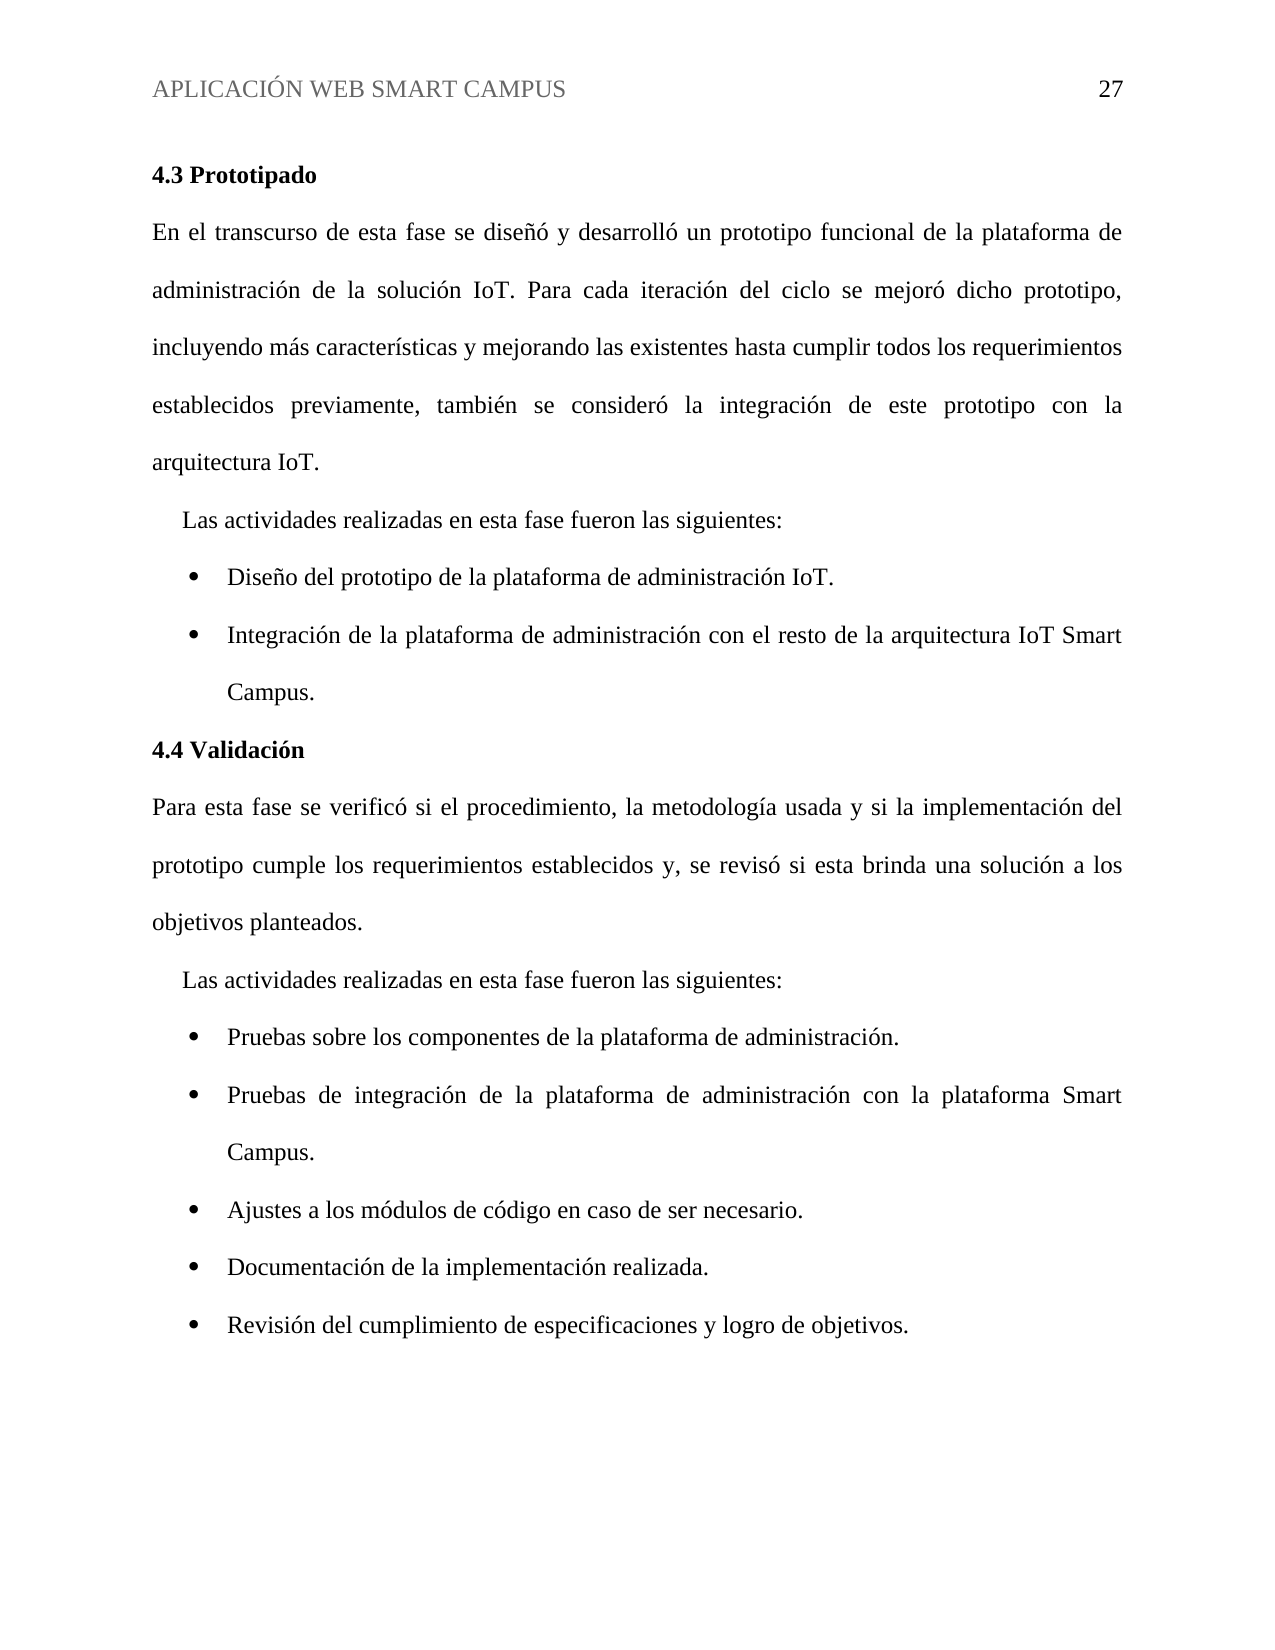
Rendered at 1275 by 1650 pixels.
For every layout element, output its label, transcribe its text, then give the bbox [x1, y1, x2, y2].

list Pruebas sobre los componentes de la plataforma de administración. [189, 1022, 1123, 1051]
list Documentación de la implementación realizada. [189, 1252, 1123, 1281]
list Integración de la plataforma de administración con el resto de la arquitectura IoT Smart Campus. [189, 620, 1123, 706]
text En el transcurso de esta fase se diseñó y desarrolló un prototipo funcional de la plataforma de administración de la solución IoT. Para cada iteración del ciclo se mejoró dicho prototipo, incluyendo más características y mejorando las existentes hasta cumplir todos los requerimientos establecidos previamente, también se consideró la integración de este prototipo con la arquitectura IoT. [152, 217, 1123, 476]
subtitle 4.4 Validación [152, 735, 1123, 764]
subtitle 4.3 Prototipado [152, 160, 1123, 189]
list Ajustes a los módulos de código en caso de ser necesario. [189, 1195, 1123, 1224]
list Diseño del prototipo de la plataforma de administración IoT. [189, 562, 1123, 591]
text Las actividades realizadas en esta fase fueron las siguientes: [152, 965, 1123, 994]
list Pruebas de integración de la plataforma de administración con la plataforma Smart Campus. [189, 1080, 1123, 1166]
text Las actividades realizadas en esta fase fueron las siguientes: [152, 505, 1123, 534]
text Para esta fase se verificó si el procedimiento, la metodología usada y si la implementación del prototipo cumple los requerimientos establecidos y, se revisó si esta brinda una solución a los objetivos planteados. [152, 792, 1123, 936]
list Revisión del cumplimiento de especificaciones y logro de objetivos. [189, 1310, 1123, 1339]
